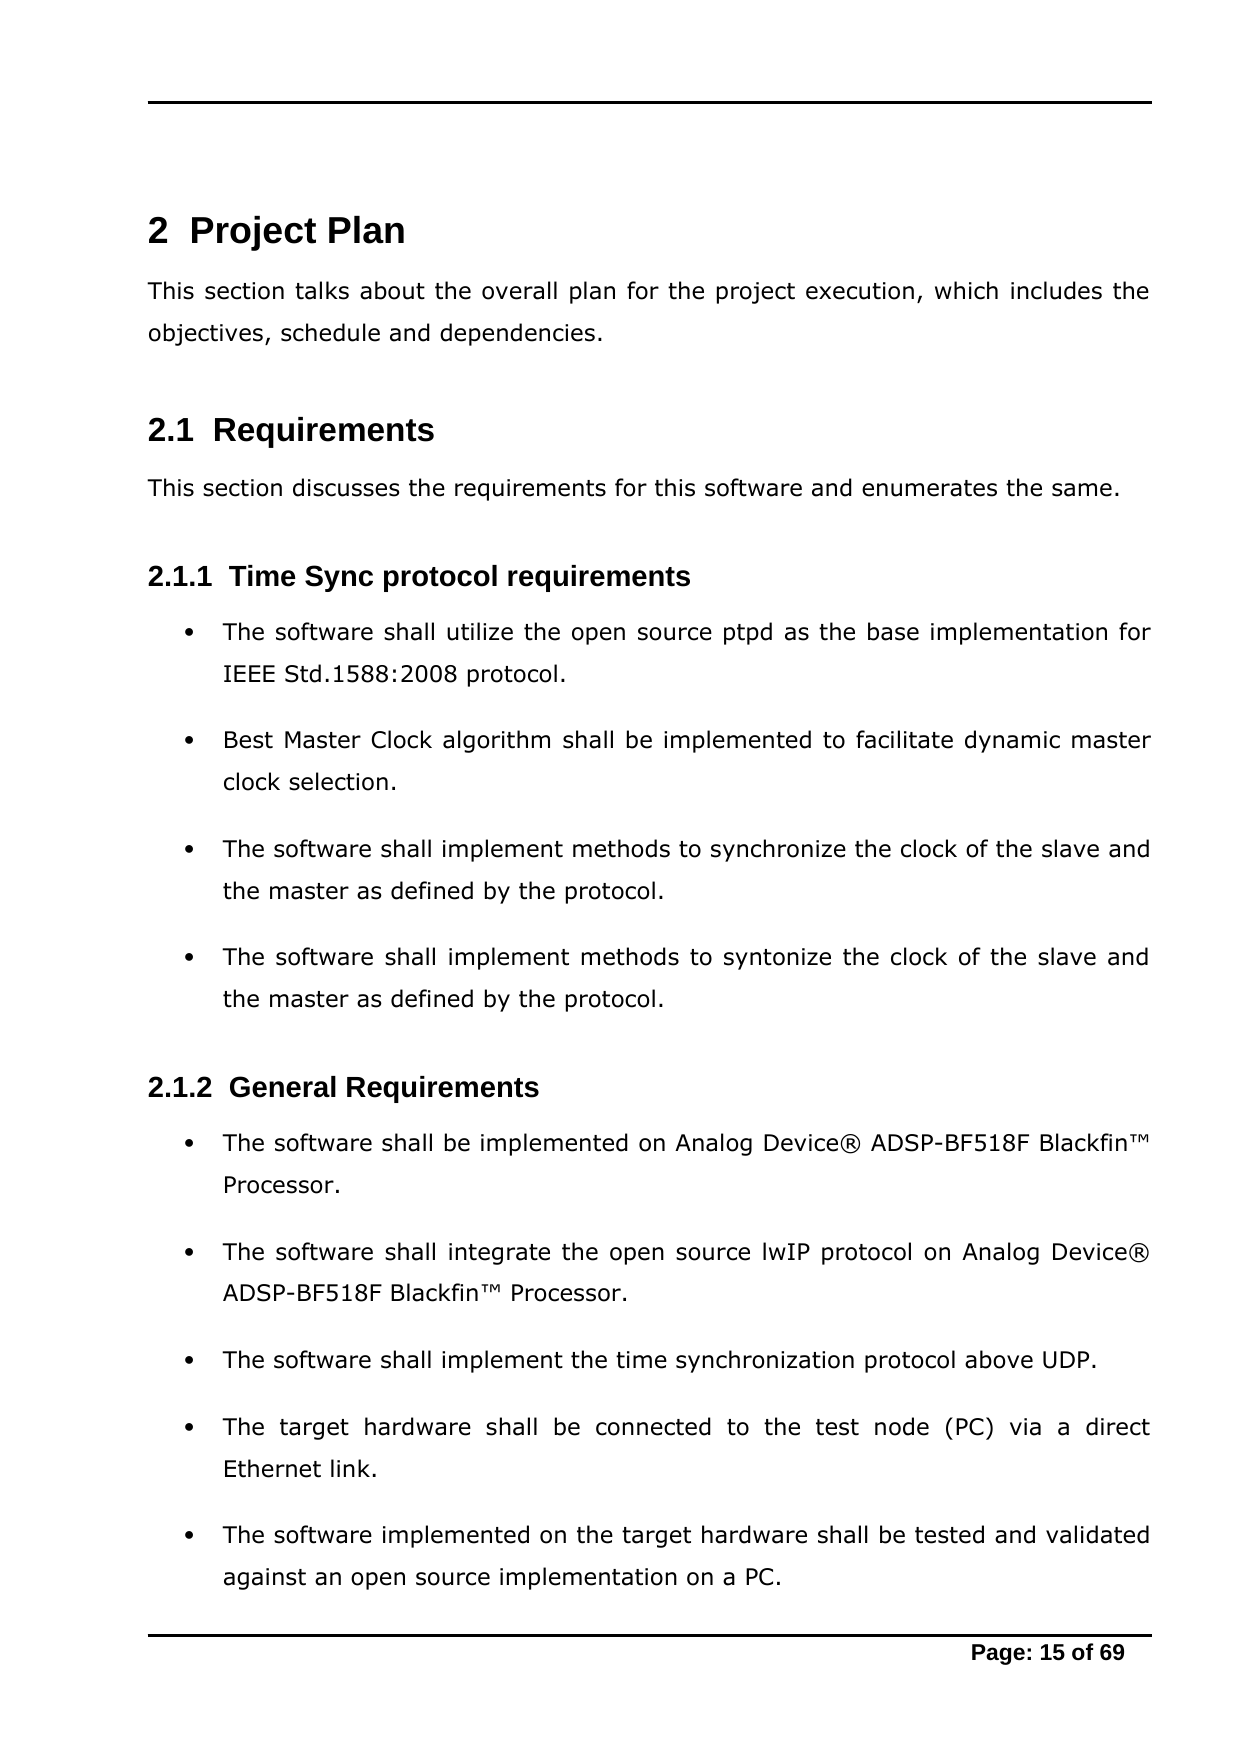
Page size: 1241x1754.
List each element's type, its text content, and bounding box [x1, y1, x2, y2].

list Best Master Clock algorithm shall be implemented to facilitate dynamic master clock selection. [185, 726, 1152, 795]
list The software shall implement methods to synchronize the clock of the slave and the master as defined by the protocol. [185, 834, 1152, 904]
subtitle General Requirements [148, 1070, 1152, 1103]
text This section discusses the requirements for this software and enumerates the same. [148, 473, 1152, 501]
list The software shall be implemented on Analog Device® ADSP-BF518F Blackfin™ Processor. [185, 1128, 1152, 1198]
list The software shall integrate the open source lwIP protocol on Analog Device® ADSP-BF518F Blackfin™ Processor. [185, 1237, 1152, 1306]
list The software implemented on the target hardware shall be tested and validated against an open source implementation on a PC. [185, 1521, 1152, 1590]
subtitle Project Plan [148, 208, 1152, 252]
text This section talks about the overall plan for the project execution, which includes the objectives, schedule and dependencies. [148, 277, 1152, 346]
subtitle Time Sync protocol requirements [148, 559, 1152, 592]
list The software shall implement methods to syntonize the clock of the slave and the master as defined by the protocol. [185, 943, 1152, 1012]
list The software shall implement the time synchronization protocol above UDP. [185, 1345, 1152, 1373]
list The software shall utilize the open source ptpd as the base implementation for IEEE Std.1588:2008 protocol. [185, 617, 1152, 687]
subtitle Requirements [148, 410, 1152, 448]
list The target hardware shall be connected to the test node (PC) via a direct Ethernet link. [185, 1412, 1152, 1482]
